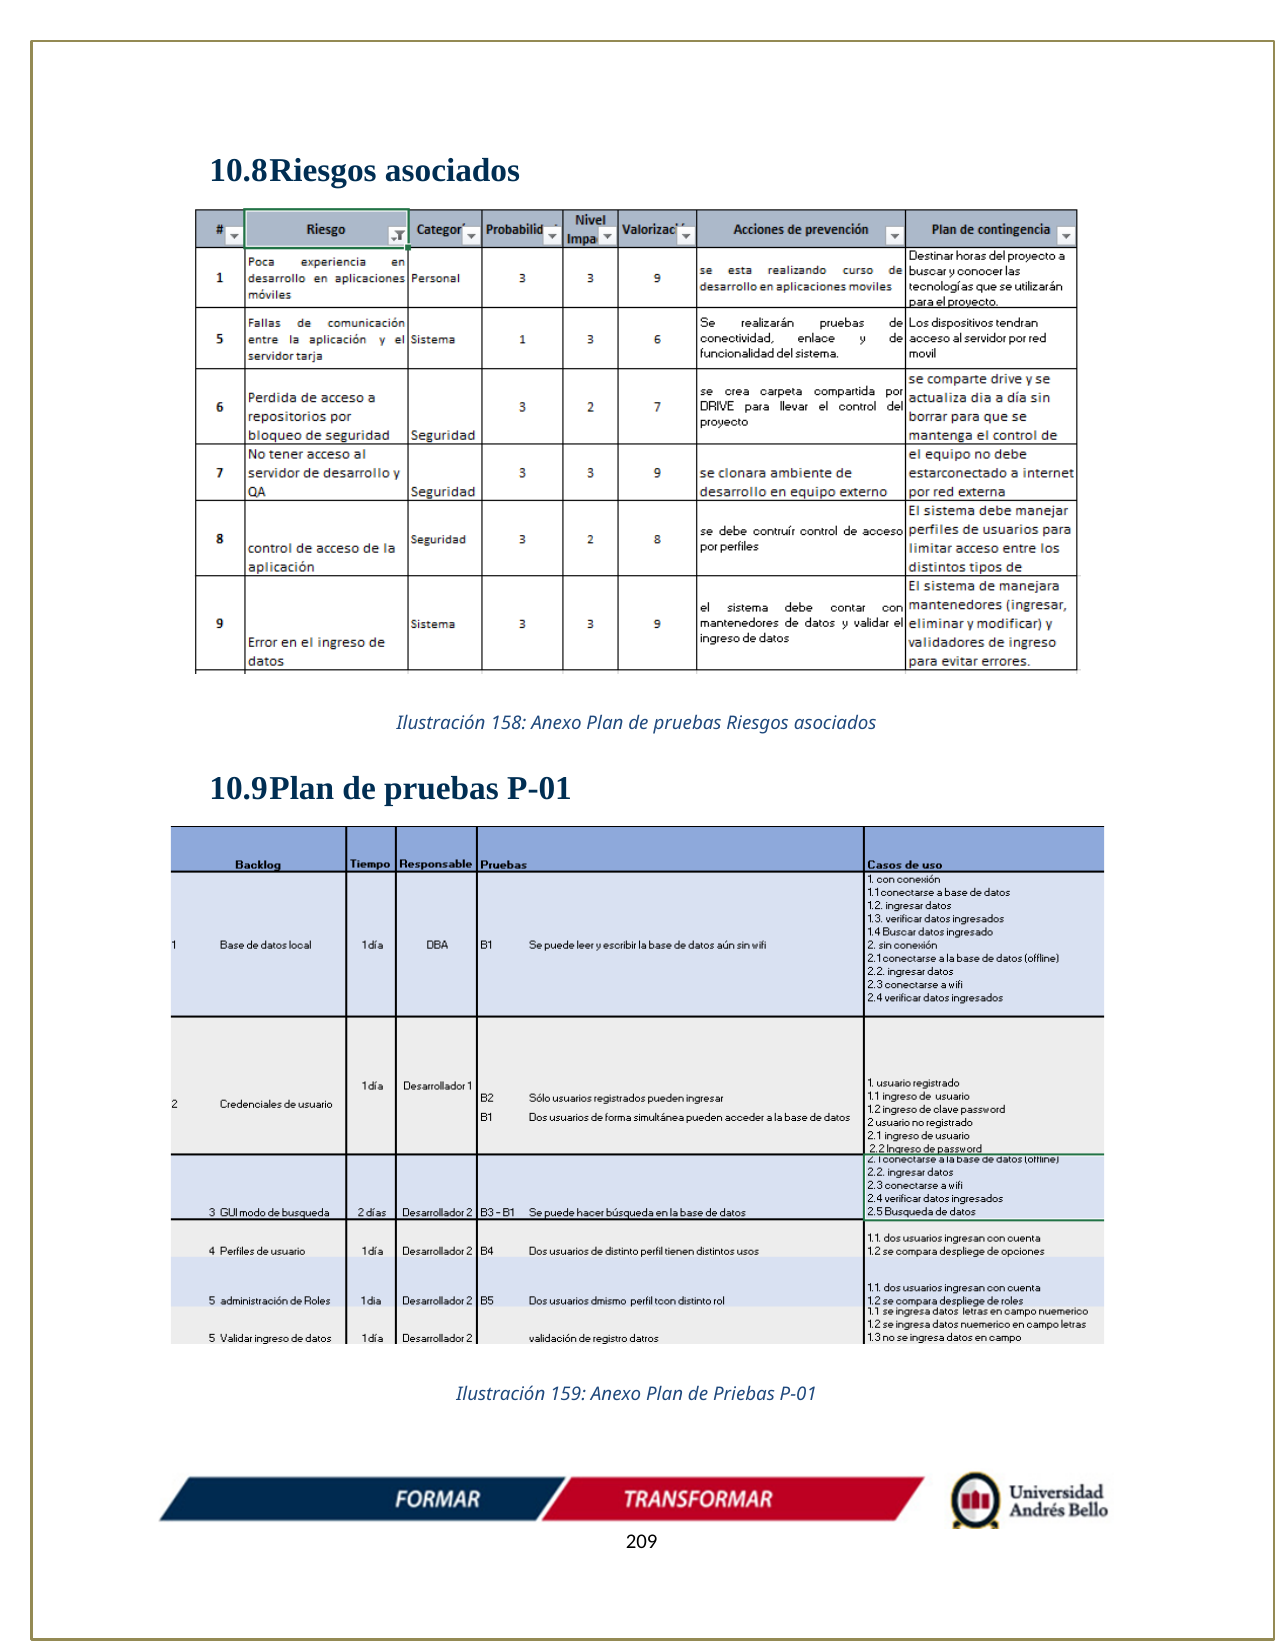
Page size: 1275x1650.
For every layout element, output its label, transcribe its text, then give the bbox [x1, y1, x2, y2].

picture [157, 1468, 1133, 1529]
text Ilustración 158: Anexo Plan de pruebas Riesgos asociados [150, 709, 1125, 735]
subtitle Plan de pruebas P-01 [209, 769, 1125, 807]
picture [194, 207, 1081, 674]
text Ilustración 159: Anexo Plan de Priebas P-01 [150, 1380, 1125, 1405]
subtitle Riesgos asociados [209, 150, 1125, 188]
picture [170, 826, 1105, 1344]
